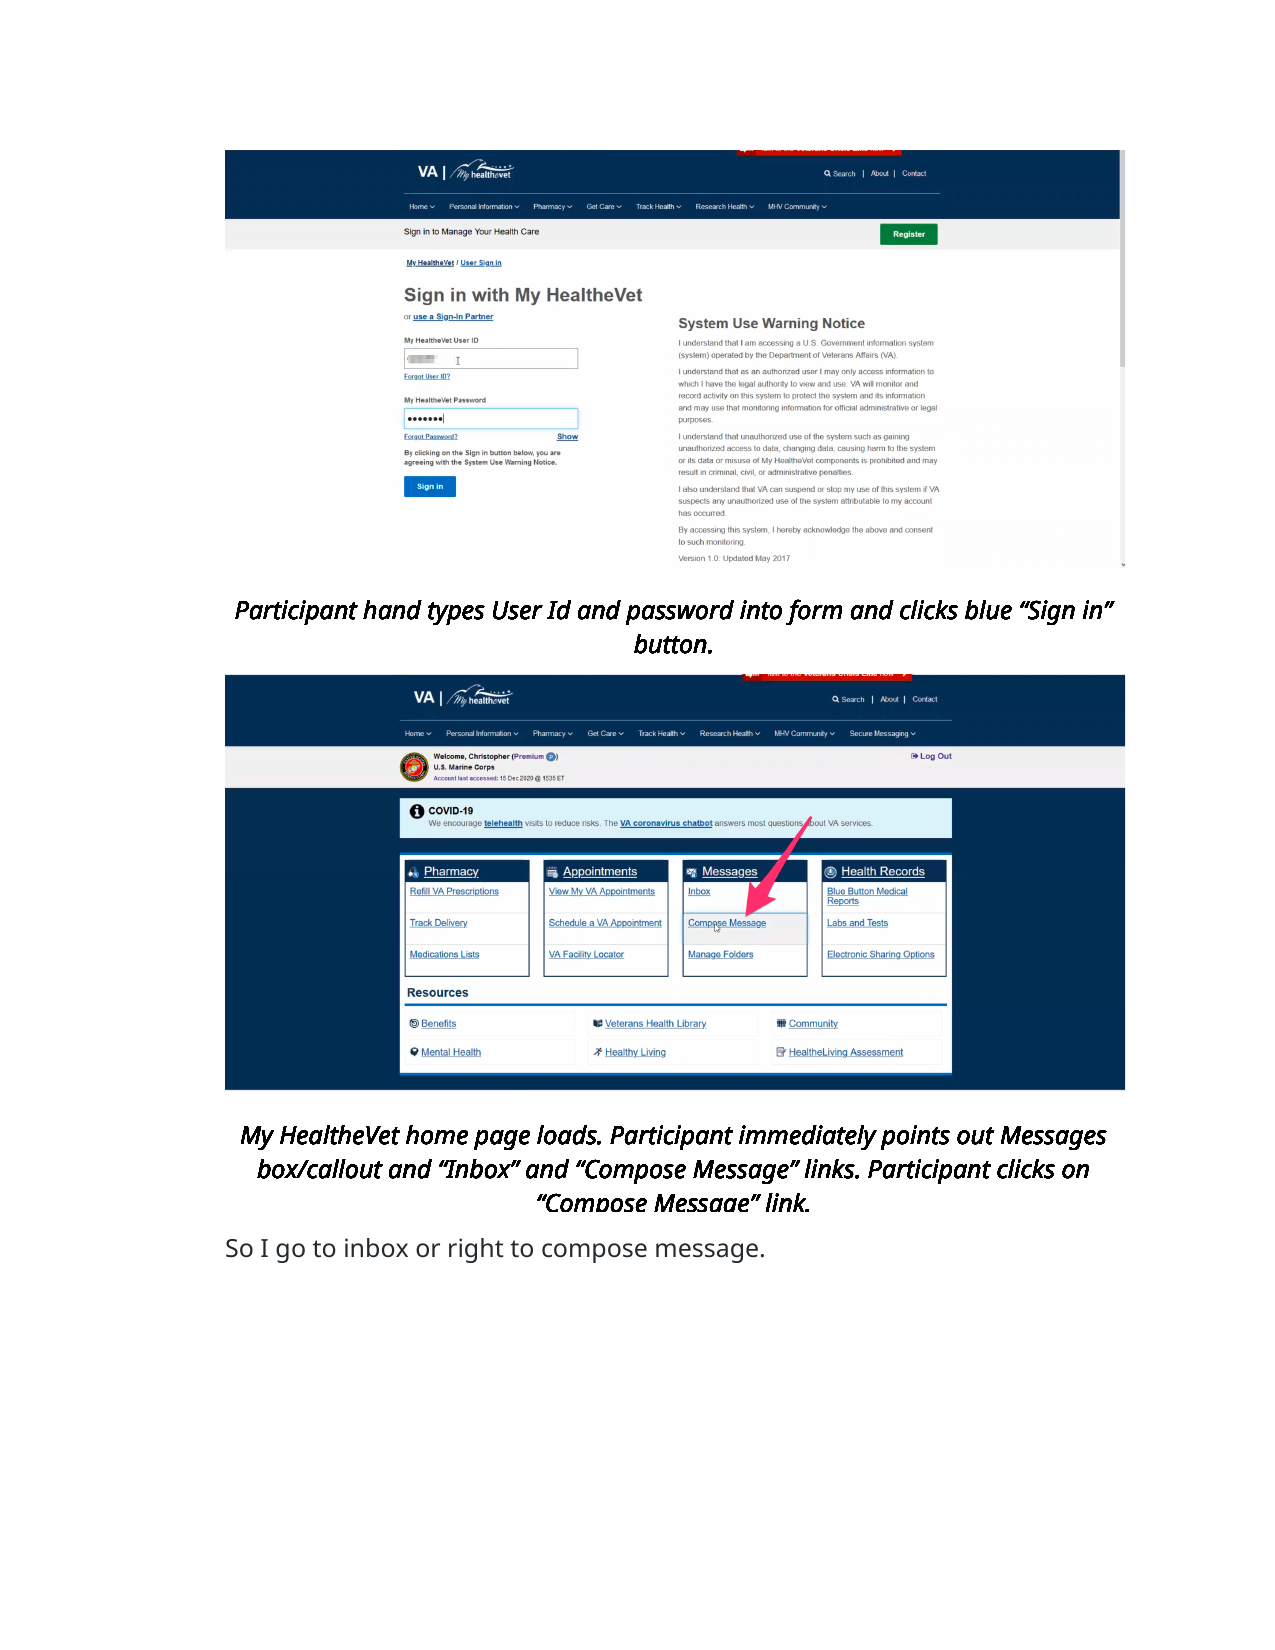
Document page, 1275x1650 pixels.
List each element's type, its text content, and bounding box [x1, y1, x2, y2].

picture [225, 674, 1125, 1093]
text So I go to inbox or right to compose message. [225, 1230, 1125, 1264]
picture [225, 150, 1125, 568]
